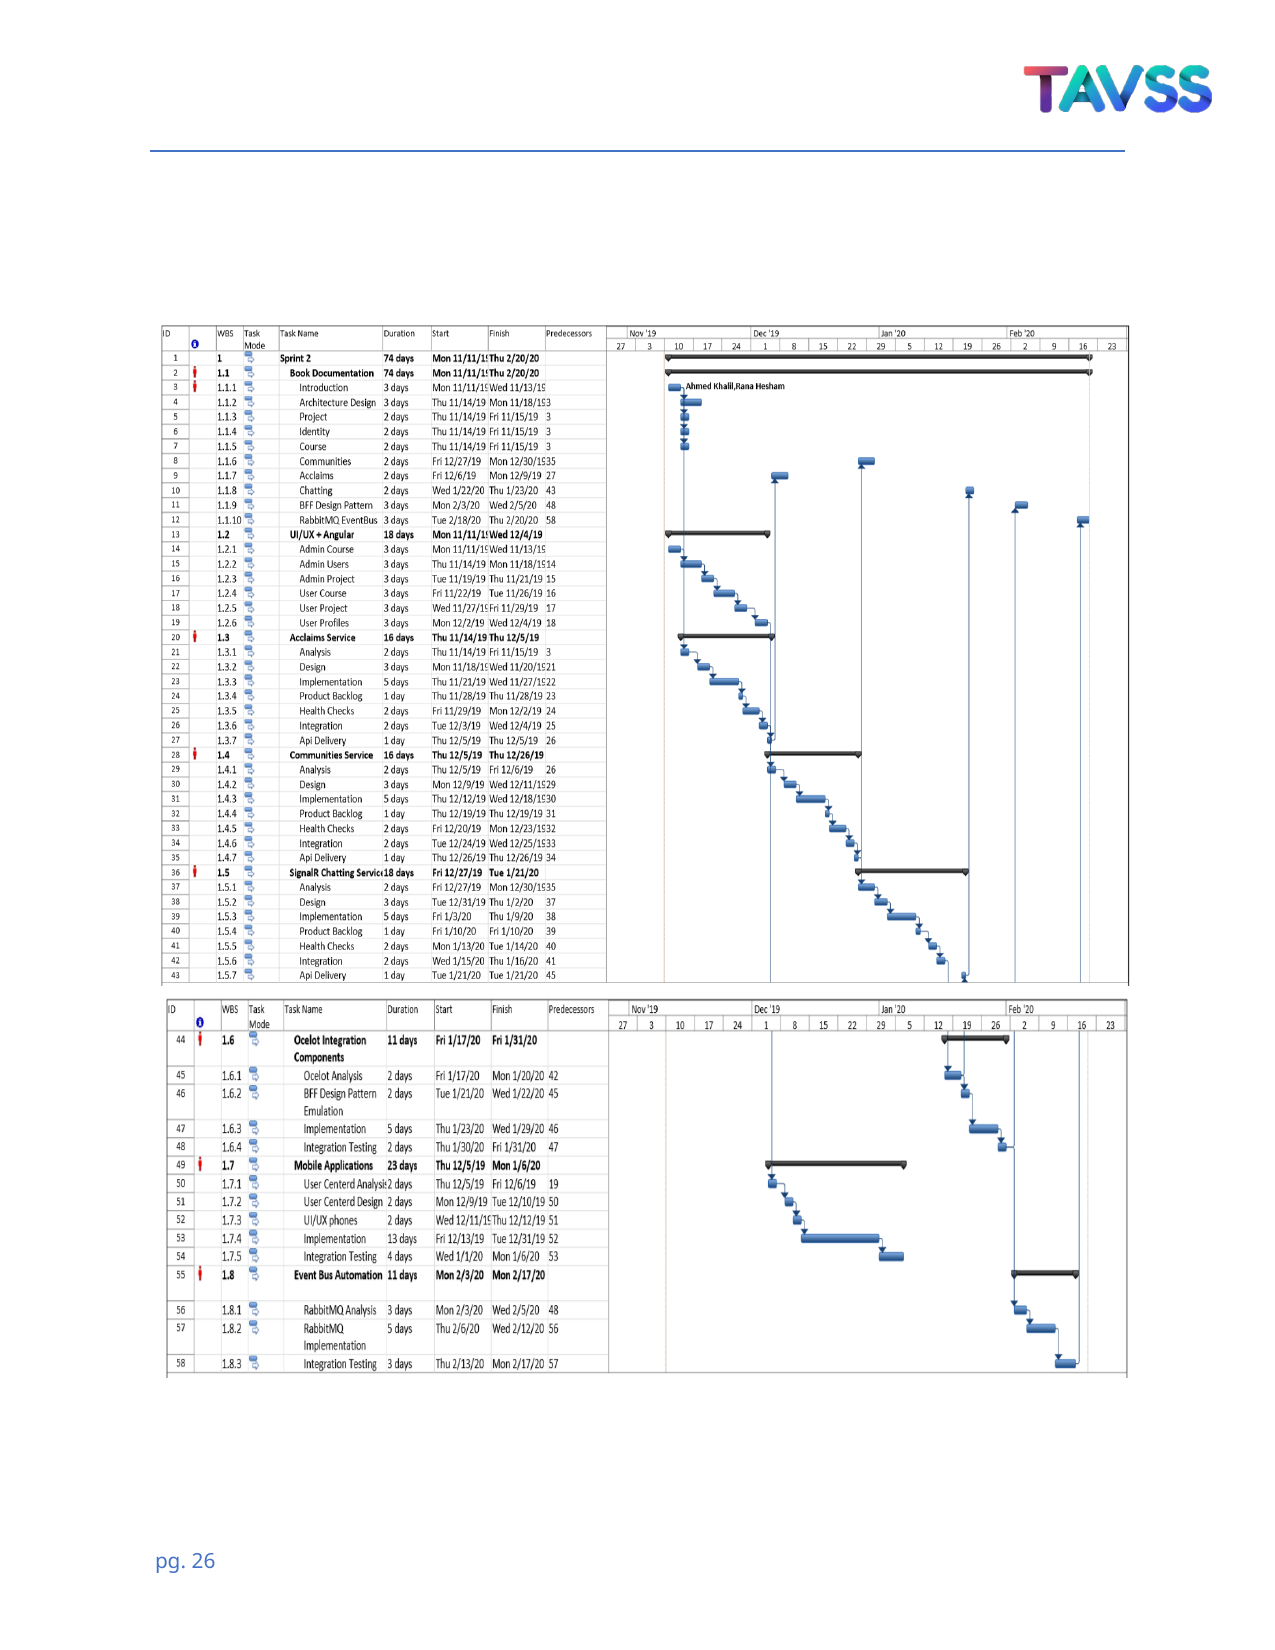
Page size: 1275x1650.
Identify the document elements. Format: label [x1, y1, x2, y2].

picture [1002, 41, 1236, 135]
picture [156, 321, 1132, 1378]
